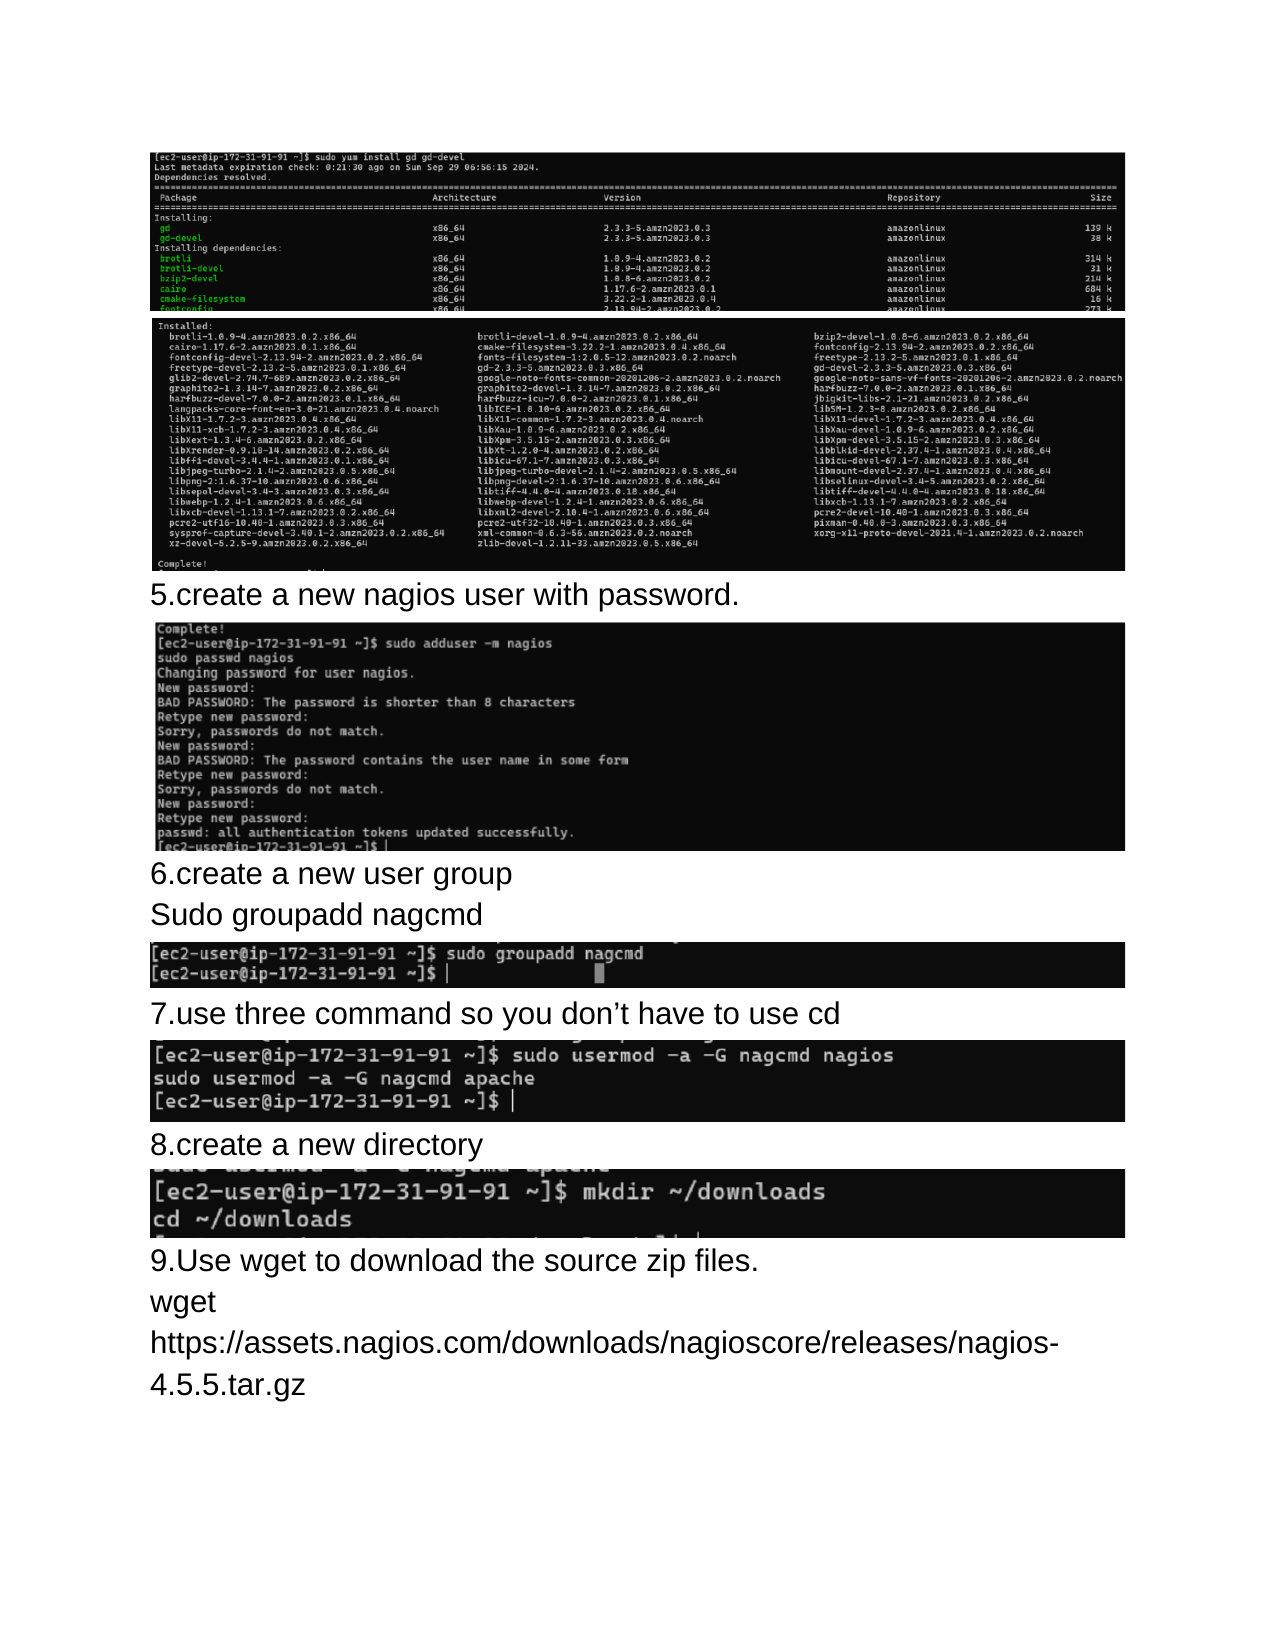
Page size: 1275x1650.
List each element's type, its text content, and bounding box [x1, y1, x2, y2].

picture [150, 150, 1125, 311]
picture [150, 937, 1125, 992]
picture [150, 617, 1125, 851]
text Sudo groupadd nagcmd [150, 896, 1125, 932]
picture [150, 314, 1125, 573]
text 9.Use wget to download the source zip files. [150, 1242, 1125, 1278]
picture [150, 1036, 1125, 1122]
text 8.create a new directory [150, 1126, 1125, 1162]
text 7.use three command so you don’t have to use cd [150, 995, 1125, 1031]
text 5.create a new nagios user with password. [150, 576, 1125, 612]
text 6.create a new user group [150, 855, 1125, 891]
picture [150, 1167, 1125, 1238]
text wget https://assets.nagios.com/downloads/nagioscore/releases/nagios-4.5.5.tar.gz [150, 1283, 1125, 1402]
